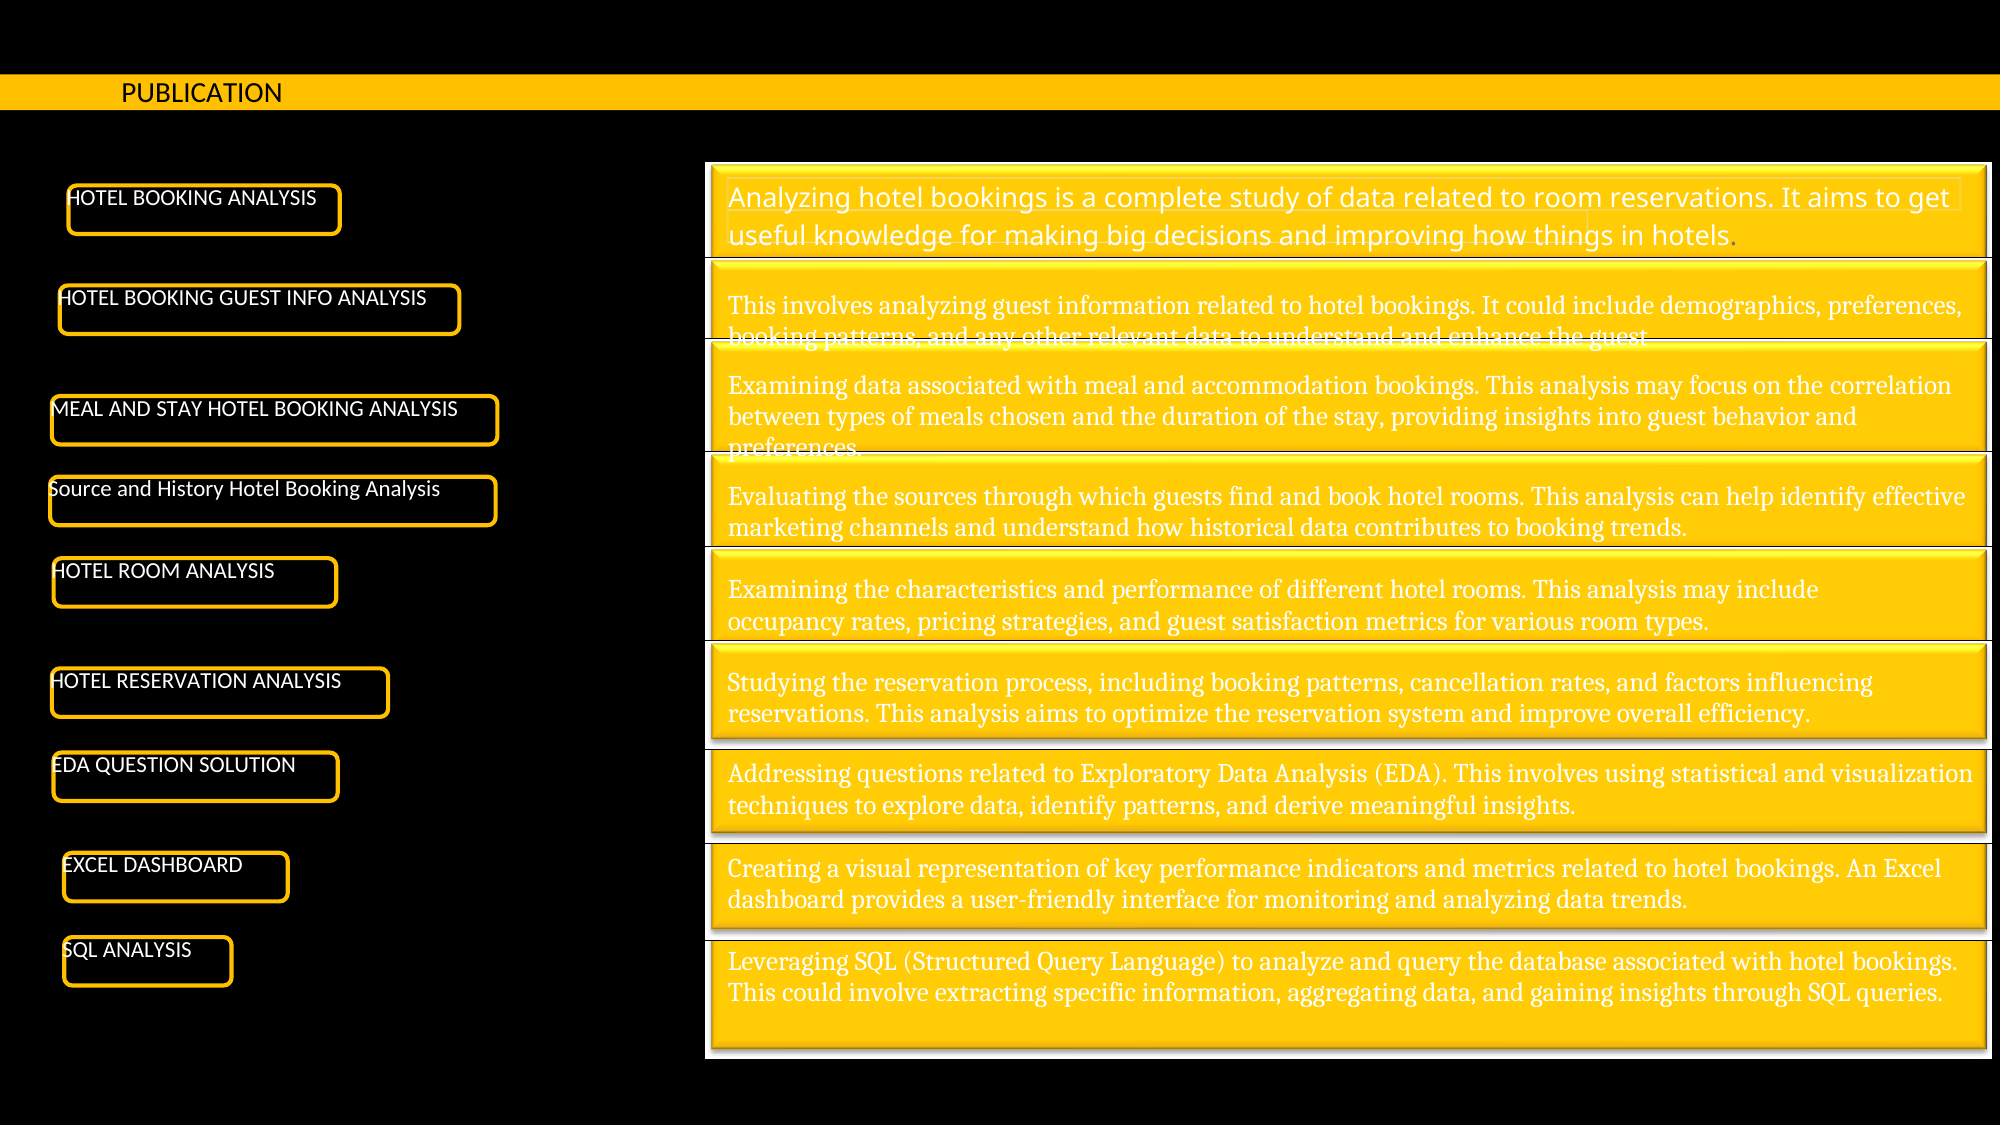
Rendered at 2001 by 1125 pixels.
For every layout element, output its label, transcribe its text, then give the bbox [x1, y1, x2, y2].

text Leveraging SQL (Structured Query Language) to analyze and query the database associated with hotel bookings. This could involve extracting specific information, aggregating data, and gaining insights through SQL queries. [728, 946, 2000, 1008]
picture [705, 941, 1992, 1059]
picture [705, 258, 1992, 338]
text PUBLICATION [121, 74, 2000, 110]
picture [705, 547, 1992, 640]
text Examining data associated with meal and accommodation bookings. This analysis may focus on the correlation between types of meals chosen and the duration of the stay, providing insights into guest behavior and preferences. [728, 370, 1954, 464]
text Analyzing hotel bookings is a complete study of data related to room reservations. It aims to get useful knowledge for making big decisions and improving how things in hotels. [728, 178, 1954, 253]
text Studying the reservation process, including booking patterns, cancellation rates, and factors influencing reservations. This analysis aims to optimize the reservation system and improve overall efficiency. [728, 667, 2000, 729]
picture [705, 452, 1992, 546]
text Creating a visual representation of key performance indicators and metrics related to hotel bookings. An Excel dashboard provides a user-friendly interface for monitoring and analyzing data trends. [728, 853, 1954, 916]
text This involves analyzing guest information related to hotel bookings. It could include demographics, preferences, booking patterns, and any other relevant data to understand and enhance the guest [728, 290, 2000, 352]
text occupancy rates, pricing strategies, and guest satisfaction metrics for various room types. [728, 606, 2000, 637]
picture [705, 339, 1992, 451]
picture [705, 844, 1992, 940]
text Examining the characteristics and performance of different hotel rooms. This analysis may include [728, 574, 2000, 606]
text Addressing questions related to Exploratory Data Analysis (EDA). This involves using statistical and visualization techniques to explore data, identify patterns, and derive meaningful insights. [728, 758, 2000, 821]
picture [705, 750, 1992, 843]
picture [705, 641, 1992, 749]
text Evaluating the sources through which guests find and book hotel rooms. This analysis can help identify effective marketing channels and understand how historical data contributes to booking trends. [728, 481, 2000, 543]
picture [705, 162, 1992, 257]
